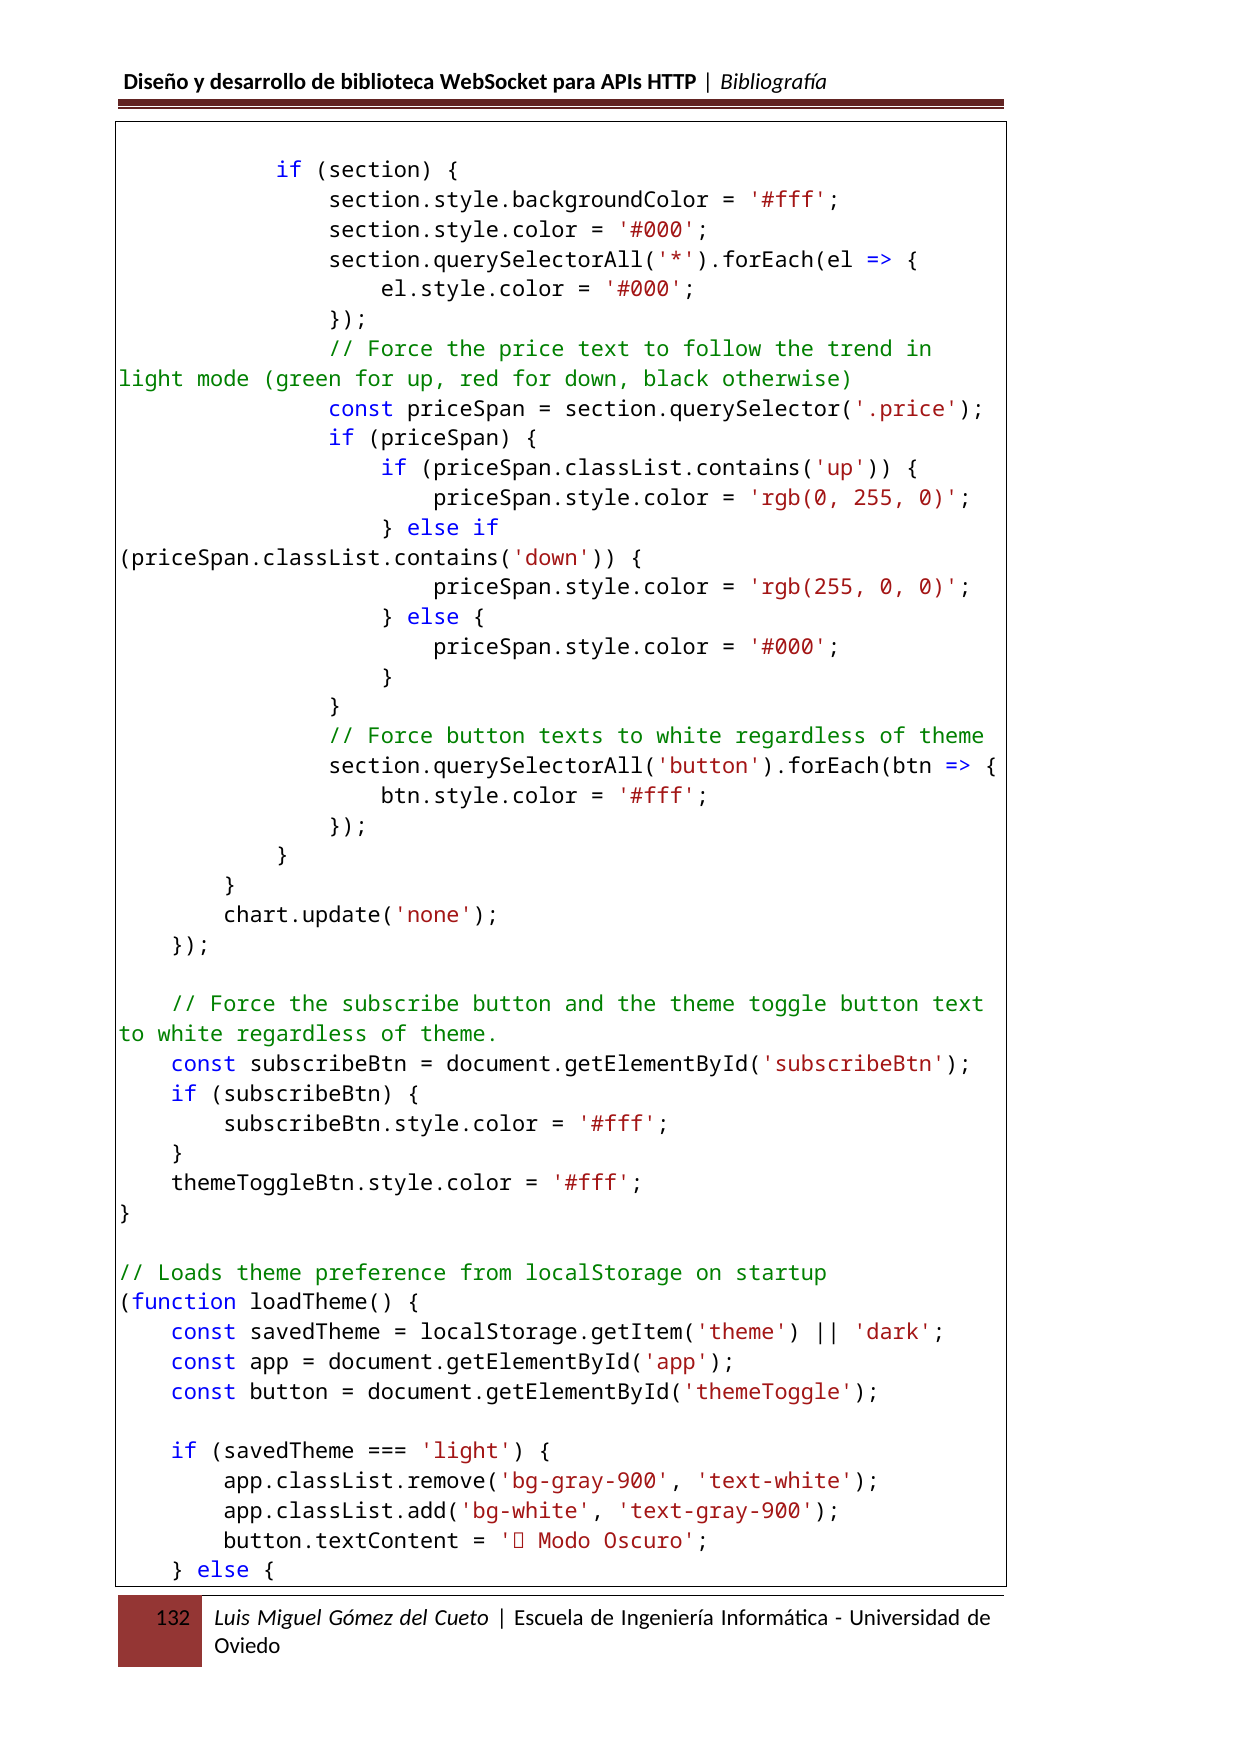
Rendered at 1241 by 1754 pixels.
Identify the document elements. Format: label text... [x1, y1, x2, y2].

text el.style.color = '#000'; [118, 273, 1004, 303]
text const app = document.getElementById('app'); [118, 1346, 1004, 1376]
text chart.update('none'); [118, 899, 1004, 929]
text (function loadTheme() { [118, 1286, 1004, 1316]
text app.classList.add('bg-white', 'text-gray-900'); [118, 1495, 1004, 1524]
text if (savedTheme === 'light') { [118, 1435, 1004, 1465]
text if (subscribeBtn) { [118, 1078, 1004, 1107]
text app.classList.remove('bg-gray-900', 'text-white'); [118, 1465, 1004, 1495]
text if (priceSpan.classList.contains('up')) { [118, 452, 1004, 482]
text themeToggleBtn.style.color = '#fff'; [118, 1167, 1004, 1197]
text // Force the subscribe button and the theme toggle button text to white regardless of theme. [118, 988, 1004, 1048]
text section.querySelectorAll('*').forEach(el => { [118, 243, 1004, 273]
text }); [118, 929, 1004, 958]
text } [118, 1137, 1004, 1167]
text } [118, 869, 1004, 899]
text } [118, 839, 1004, 869]
text priceSpan.style.color = 'rgb(0, 255, 0)'; [118, 482, 1004, 512]
text }); [118, 809, 1004, 839]
text const button = document.getElementById('themeToggle'); [118, 1376, 1004, 1405]
text } [118, 1197, 1004, 1227]
text } [118, 661, 1004, 690]
text section.querySelectorAll('button').forEach(btn => { [118, 750, 1004, 780]
text if (priceSpan) { [118, 422, 1004, 452]
text const subscribeBtn = document.getElementById('subscribeBtn'); [118, 1048, 1004, 1078]
text subscribeBtn.style.color = '#fff'; [118, 1107, 1004, 1137]
text }); [118, 303, 1004, 333]
text button.textContent = '🌙 Modo Oscuro'; [118, 1524, 1004, 1551]
text const savedTheme = localStorage.getItem('theme') || 'dark'; [118, 1316, 1004, 1346]
text // Force the price text to follow the trend in light mode (green for up, red for down, black otherwise) [118, 333, 1004, 392]
text section.style.backgroundColor = '#fff'; [118, 184, 1004, 214]
text } else if (priceSpan.classList.contains('down')) { [118, 512, 1004, 571]
text priceSpan.style.color = 'rgb(255, 0, 0)'; [118, 571, 1004, 601]
text // Loads theme preference from localStorage on startup [118, 1256, 1004, 1286]
text } [118, 690, 1004, 720]
text } else { [116, 1551, 1006, 1586]
text if (section) { [118, 154, 1004, 184]
text } else { [118, 601, 1004, 631]
text priceSpan.style.color = '#000'; [118, 631, 1004, 661]
text const priceSpan = section.querySelector('.price'); [118, 392, 1004, 422]
text btn.style.color = '#fff'; [118, 780, 1004, 809]
text // Force button texts to white regardless of theme [118, 720, 1004, 750]
text section.style.color = '#000'; [118, 214, 1004, 243]
